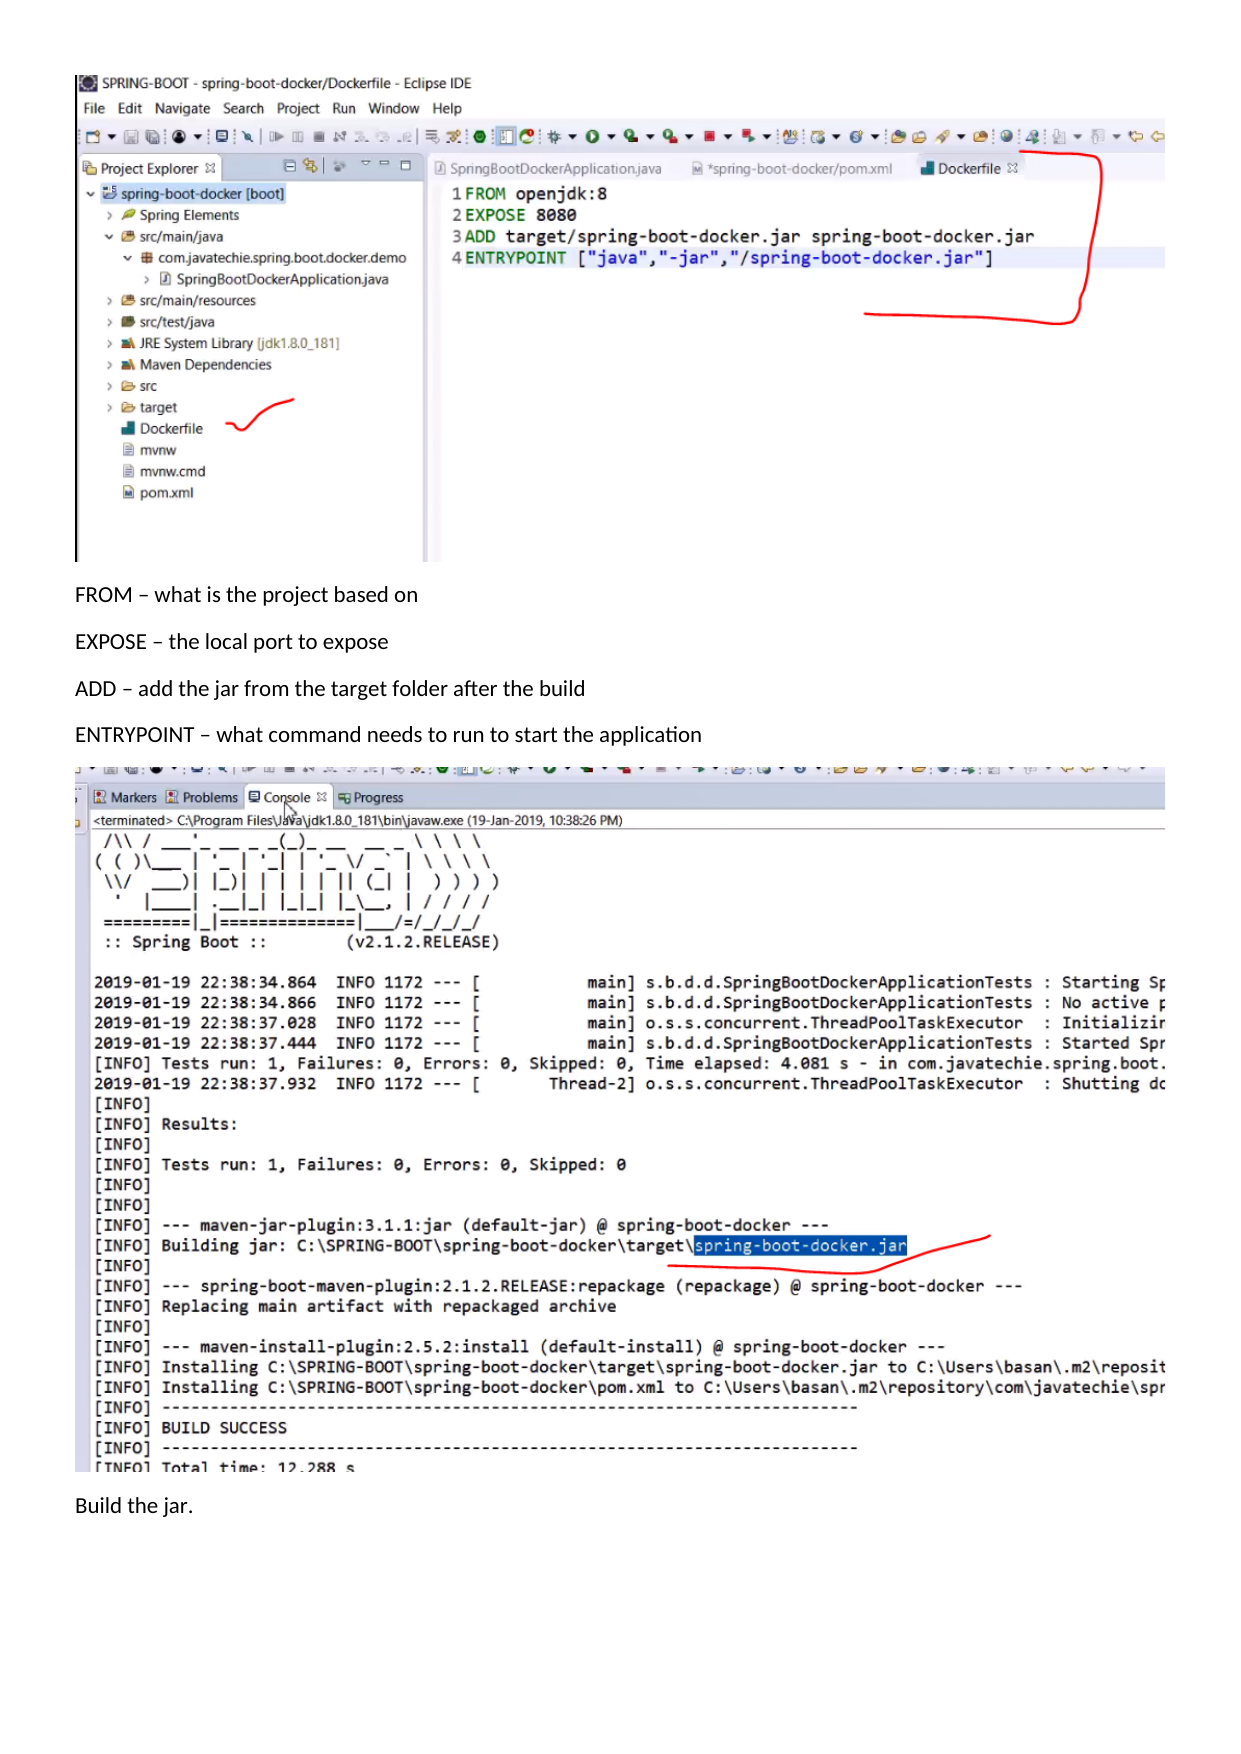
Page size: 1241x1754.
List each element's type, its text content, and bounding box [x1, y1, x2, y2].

picture [75, 75, 1166, 562]
text ADD – add the jar from the target folder after the build [75, 674, 1165, 702]
text EXPOSE – the local port to expose [75, 627, 1165, 655]
text FROM – what is the project based on [75, 580, 1165, 608]
text ENTRYPOINT – what command needs to run to start the application [75, 721, 1165, 749]
text Build the jar. [75, 1491, 1165, 1519]
picture [75, 767, 1166, 1472]
